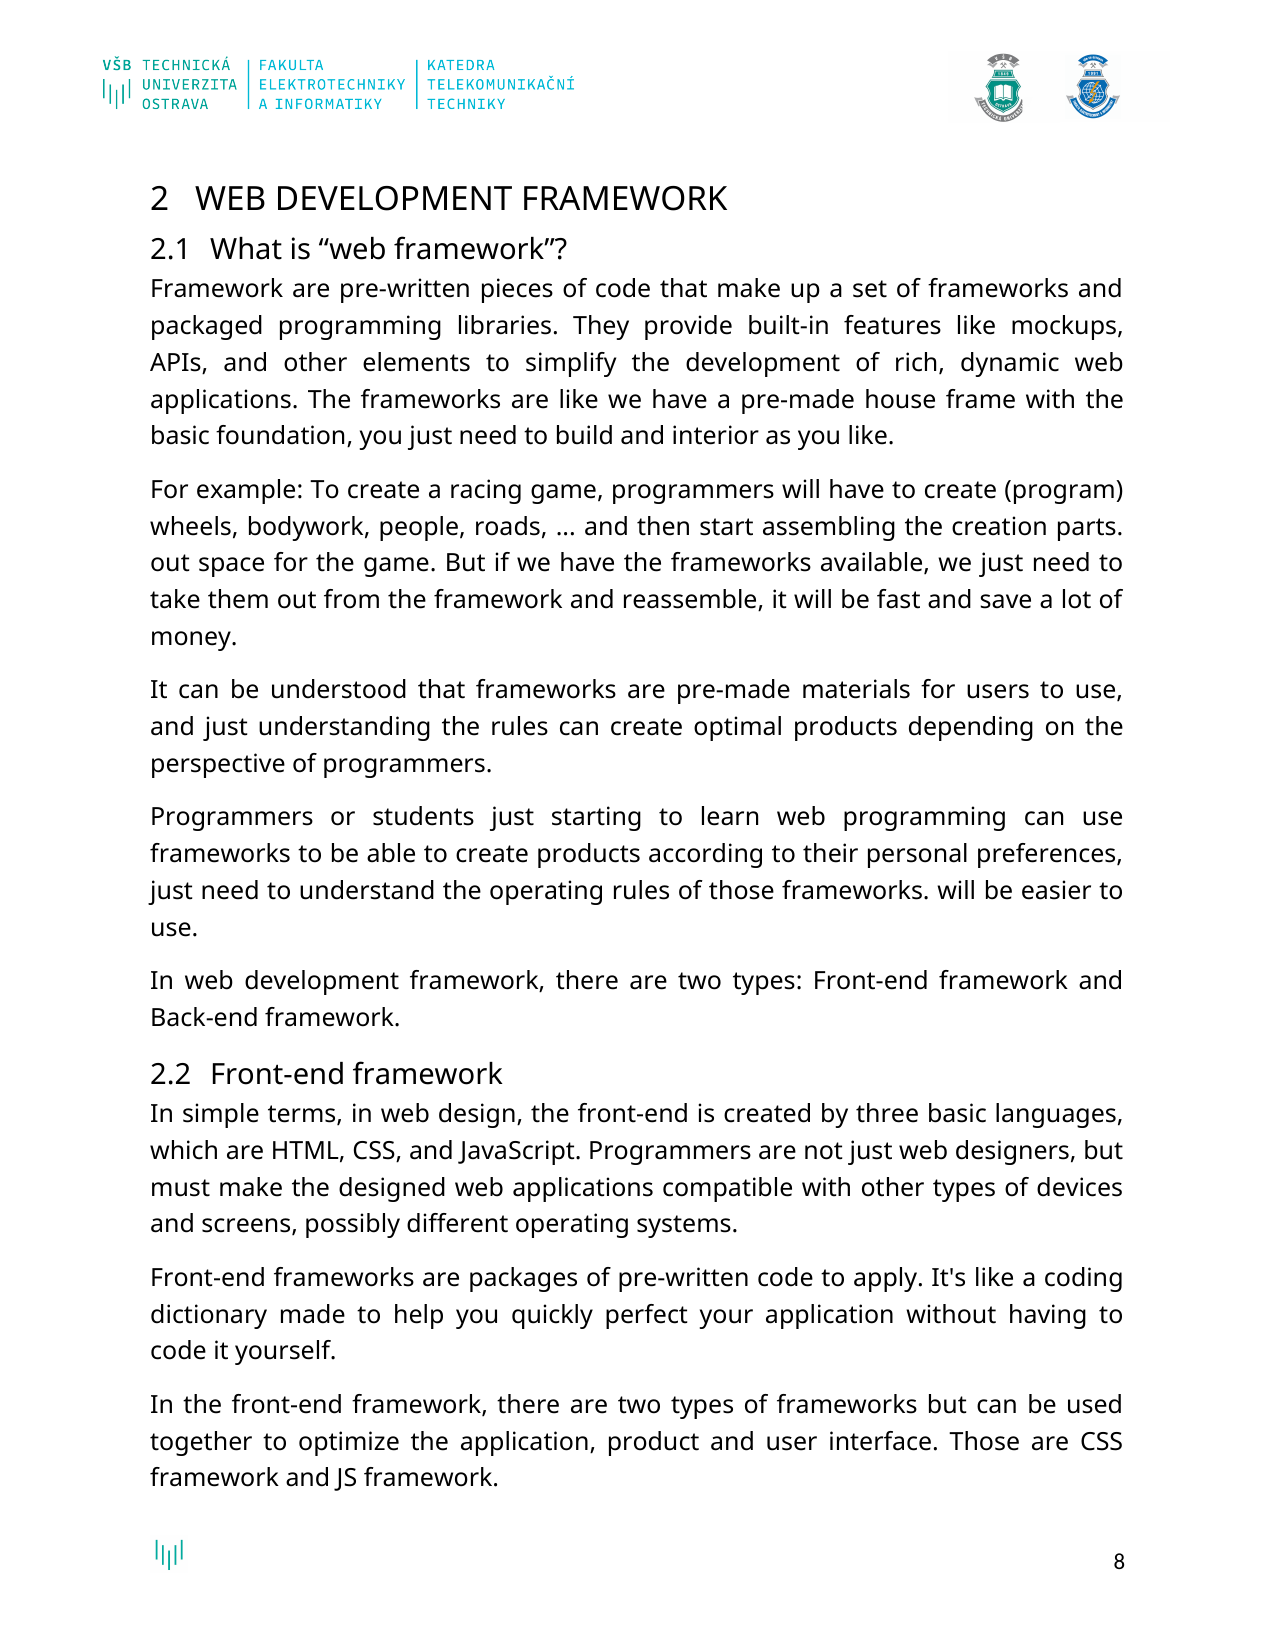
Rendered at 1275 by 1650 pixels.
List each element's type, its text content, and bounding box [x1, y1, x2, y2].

subtitle What is “web framework”? [150, 228, 1125, 268]
picture [150, 1535, 188, 1573]
text Programmers or students just starting to learn web programming can use frameworks to be able to create products according to their personal preferences, just need to understand the operating rules of those frameworks. will be easier to use. [150, 799, 1125, 943]
text Front-end frameworks are packages of pre-written code to apply. It's like a coding dictionary made to help you quickly perfect your application without having to code it yourself. [150, 1259, 1125, 1367]
text In web development framework, there are two types: Front-end framework and Back-end framework. [150, 963, 1125, 1033]
text It can be understood that frameworks are pre-made materials for users to use, and just understanding the rules can create optimal products depending on the perspective of programmers. [150, 672, 1125, 779]
text Framework are pre-written pieces of code that make up a set of frameworks and packaged programming libraries. They provide built-in features like mockups, APIs, and other elements to simplify the development of rich, dynamic web applications. The frameworks are like we have a pre-made house frame with the basic foundation, you just need to build and interior as you like. [150, 271, 1125, 452]
subtitle Front-end framework [150, 1053, 1125, 1093]
picture [91, 46, 590, 120]
text In the front-end framework, there are two types of frameworks but can be used together to optimize the application, product and user interface. Those are CSS framework and JS framework. [150, 1386, 1125, 1494]
text For example: To create a racing game, programmers will have to create (program) wheels, bodywork, people, roads, ... and then start assembling the creation parts. out space for the game. But if we have the frameworks available, we just need to take them out from the framework and reassemble, it will be fast and save a lot of money. [150, 471, 1125, 653]
subtitle WEB DEVELOPMENT FRAMEWORK [150, 175, 1125, 220]
picture [947, 51, 1170, 123]
text In simple terms, in web design, the front-end is created by three basic languages, which are HTML, CSS, and JavaScript. Programmers are not just web designers, but must make the designed web applications compatible with other types of devices and screens, possibly different operating systems. [150, 1096, 1125, 1240]
